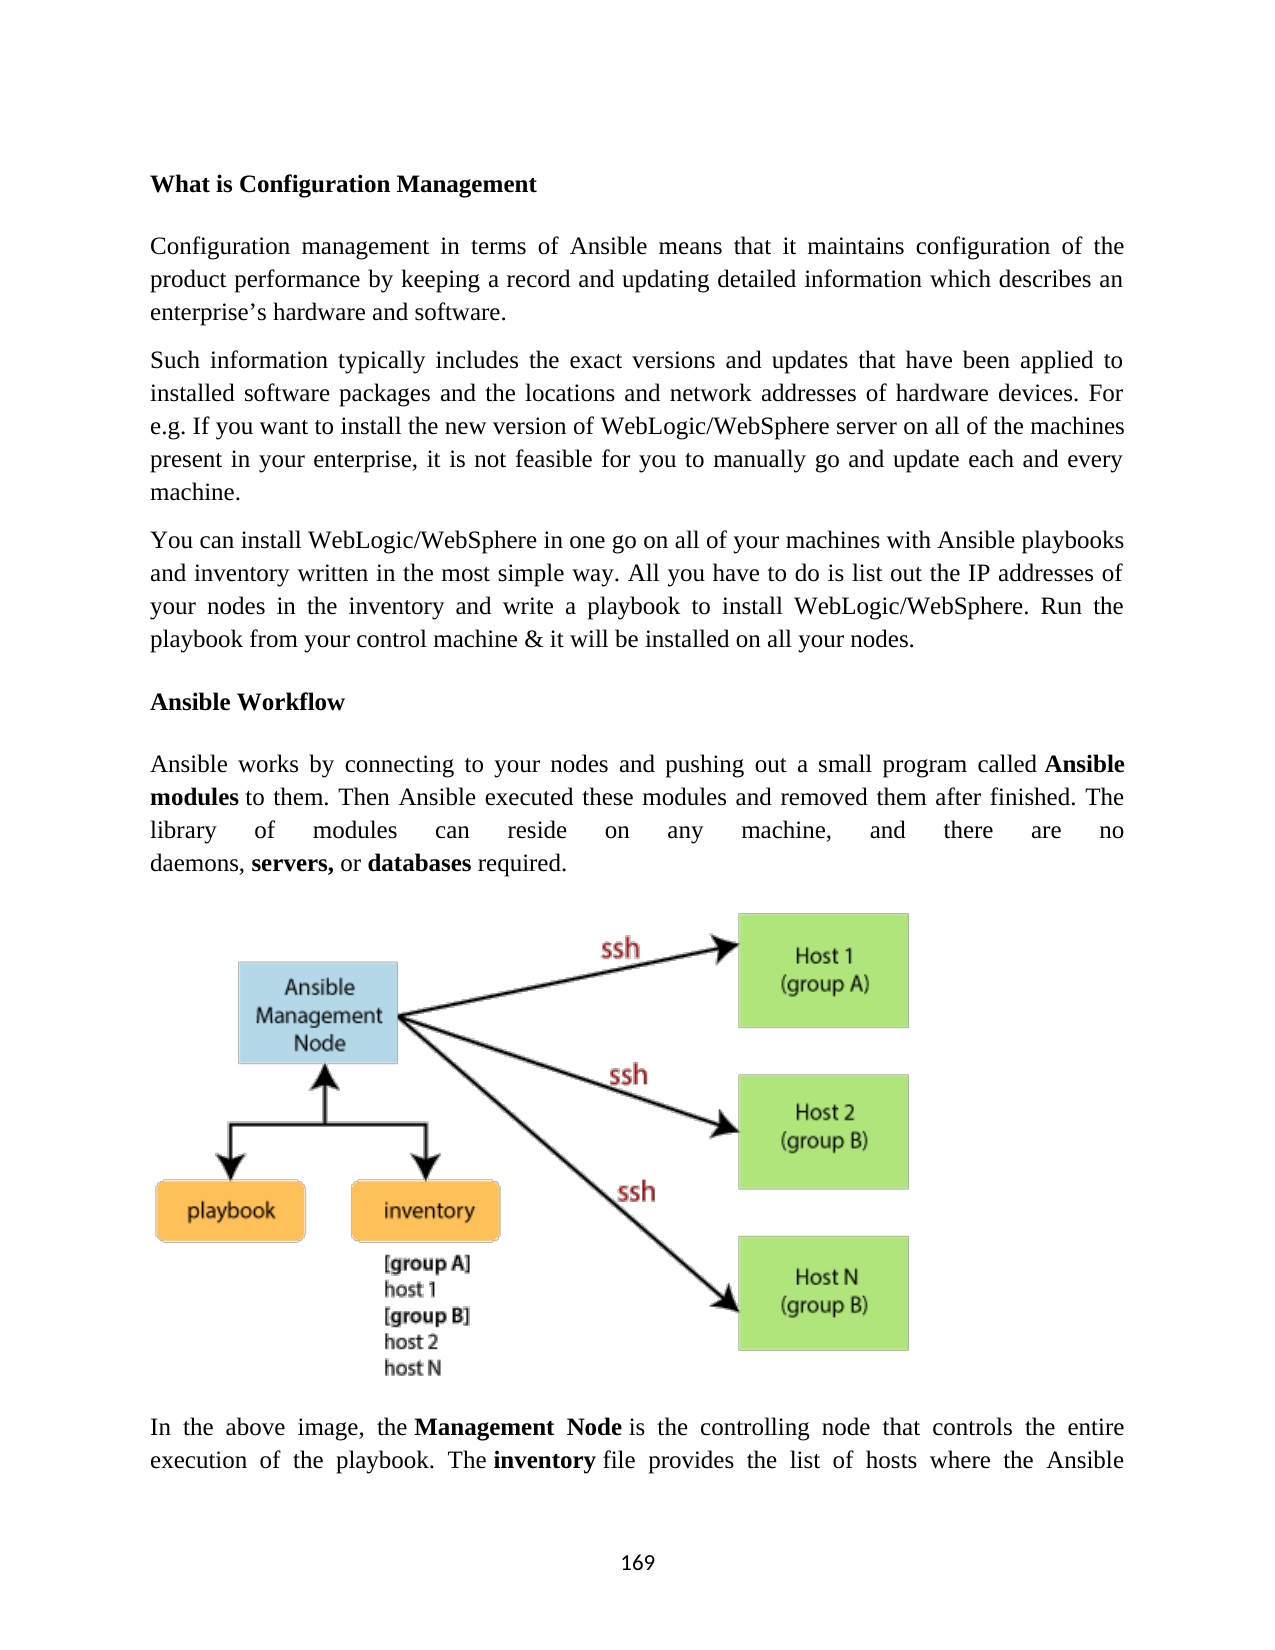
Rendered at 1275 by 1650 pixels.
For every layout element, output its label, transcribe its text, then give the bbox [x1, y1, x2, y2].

subtitle Ansible Workflow [150, 687, 1125, 715]
text You can install WebLogic/WebSphere in one go on all of your machines with Ansible playbooks and inventory written in the most simple way. All you have to do is list out the IP addresses of your nodes in the inventory and write a playbook to install WebLogic/WebSphere. Run the playbook from your control machine & it will be installed on all your nodes. [150, 525, 1125, 653]
text Configuration management in terms of Ansible means that it maintains configuration of the product performance by keeping a record and updating detailed information which describes an enterprise’s hardware and software. [150, 231, 1125, 326]
text What is Configuration Management [150, 169, 1125, 198]
text Such information typically includes the exact versions and updates that have been applied to installed software packages and the locations and network addresses of hardware devices. For e.g. If you want to install the new version of WebLogic/WebSphere server on all of the machines present in your enterprise, it is not feasible for you to manually go and update each and every machine. [150, 345, 1125, 506]
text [150, 1412, 1125, 1474]
text Ansible works by connecting to your nodes and pushing out a small program called Ansible modules to them. Then Ansible executed these modules and removed them after finished. The library of modules can reside on any machine, and there are no daemons, servers, or databases required. [150, 749, 1125, 877]
picture [150, 910, 915, 1379]
